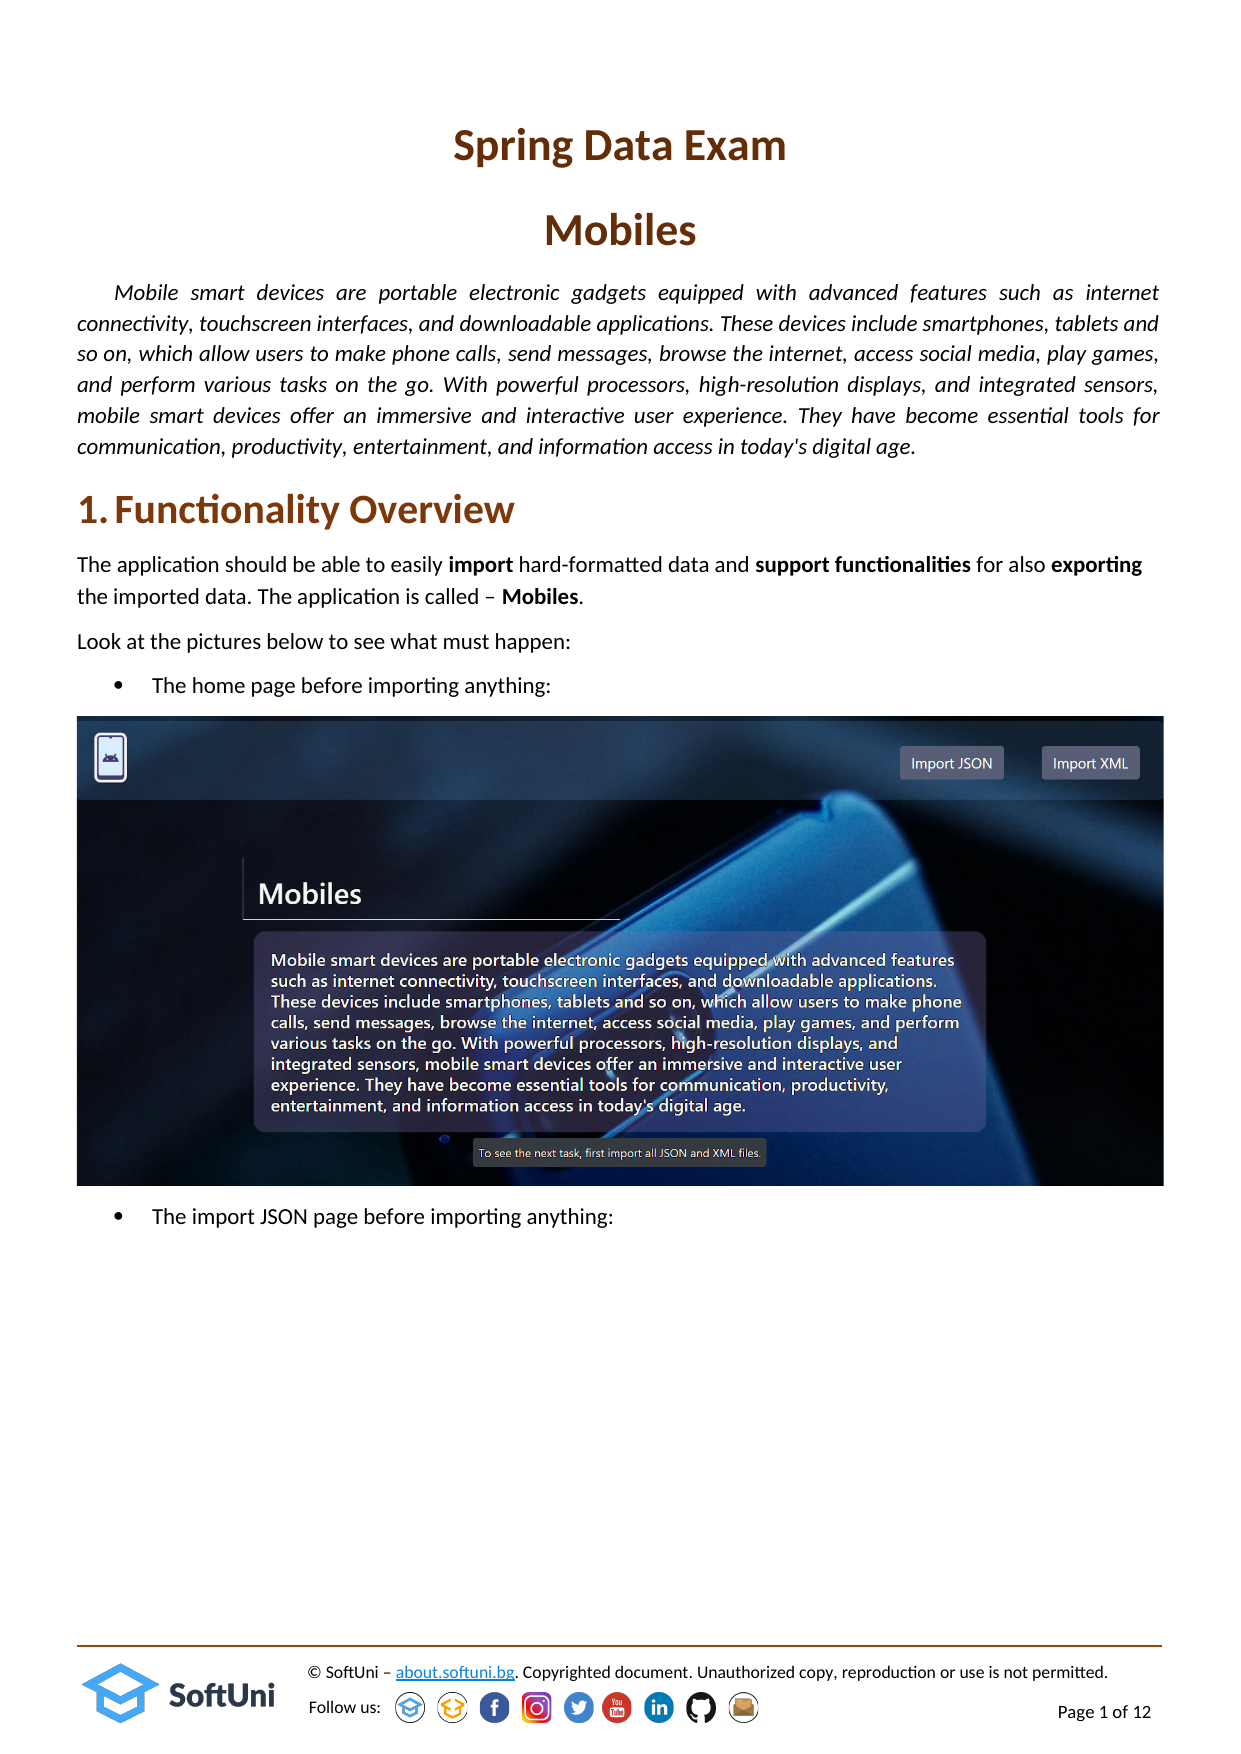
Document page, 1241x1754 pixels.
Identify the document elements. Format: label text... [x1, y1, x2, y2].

picture [602, 1692, 632, 1723]
picture [665, 1714, 674, 1723]
subtitle Mobiles [77, 201, 1163, 257]
picture [644, 1692, 653, 1701]
picture [76, 716, 1164, 1186]
picture [564, 1692, 594, 1723]
picture [644, 1714, 653, 1723]
list The home page before importing anything: [114, 672, 1163, 700]
text The application should be able to easily import hard-formatted data and support functionalities for also exporting the imported data. The application is called – Mobiles. [77, 550, 1163, 610]
picture [665, 1692, 674, 1701]
picture [437, 1692, 468, 1723]
text Mobile smart devices are portable electronic gadgets equipped with advanced features such as internet connectivity, touchscreen interfaces, and downloadable applications. These devices include smartphones, tablets and so on, which allow users to make phone calls, send messages, browse the internet, access social media, play games, and perform various tasks on the go. With powerful processors, high-resolution displays, and integrated sensors, mobile smart devices offer an immersive and interactive user experience. They have become essential tools for communication, productivity, entertainment, and information access in today's digital age. [77, 278, 1163, 460]
picture [479, 1692, 510, 1723]
picture [395, 1692, 425, 1723]
text Look at the pictures below to see what must happen: [77, 627, 1163, 655]
picture [686, 1692, 716, 1723]
subtitle Functionality Overview [77, 483, 1163, 534]
picture [728, 1692, 759, 1723]
picture [75, 1658, 281, 1729]
picture [658, 1705, 667, 1714]
subtitle Spring Data Exam [77, 116, 1163, 172]
list The import JSON page before importing anything: [114, 1202, 1163, 1230]
picture [522, 1692, 552, 1723]
